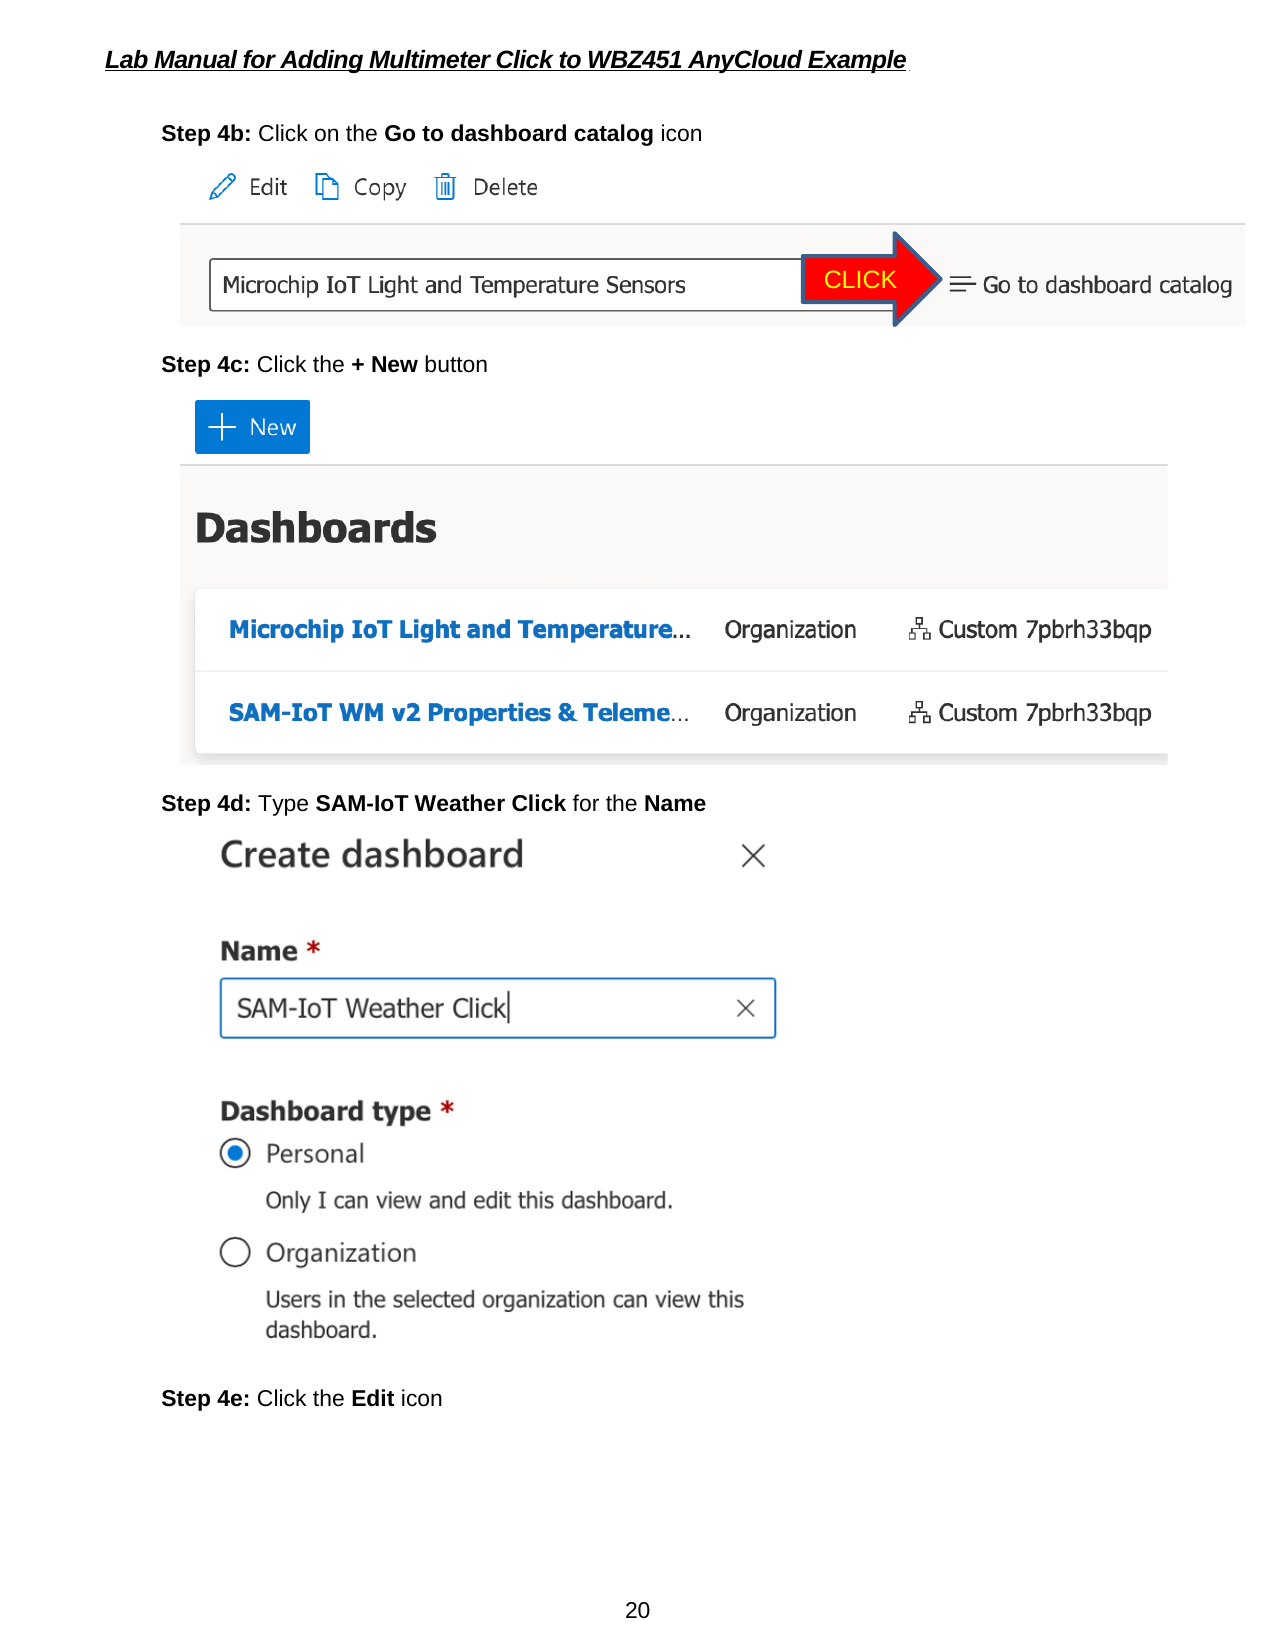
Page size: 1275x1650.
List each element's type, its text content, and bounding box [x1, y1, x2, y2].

picture [180, 158, 1245, 326]
text Step 4d: Type SAM-IoT Weather Click for the Name [161, 789, 1170, 816]
text Step 4e: Click the Edit icon [161, 1384, 1170, 1411]
picture [180, 828, 793, 1360]
text Step 4b: Click on the Go to dashboard catalog icon [161, 120, 1170, 146]
text Step 4c: Click the + New button [161, 351, 1170, 377]
picture [180, 389, 1168, 765]
